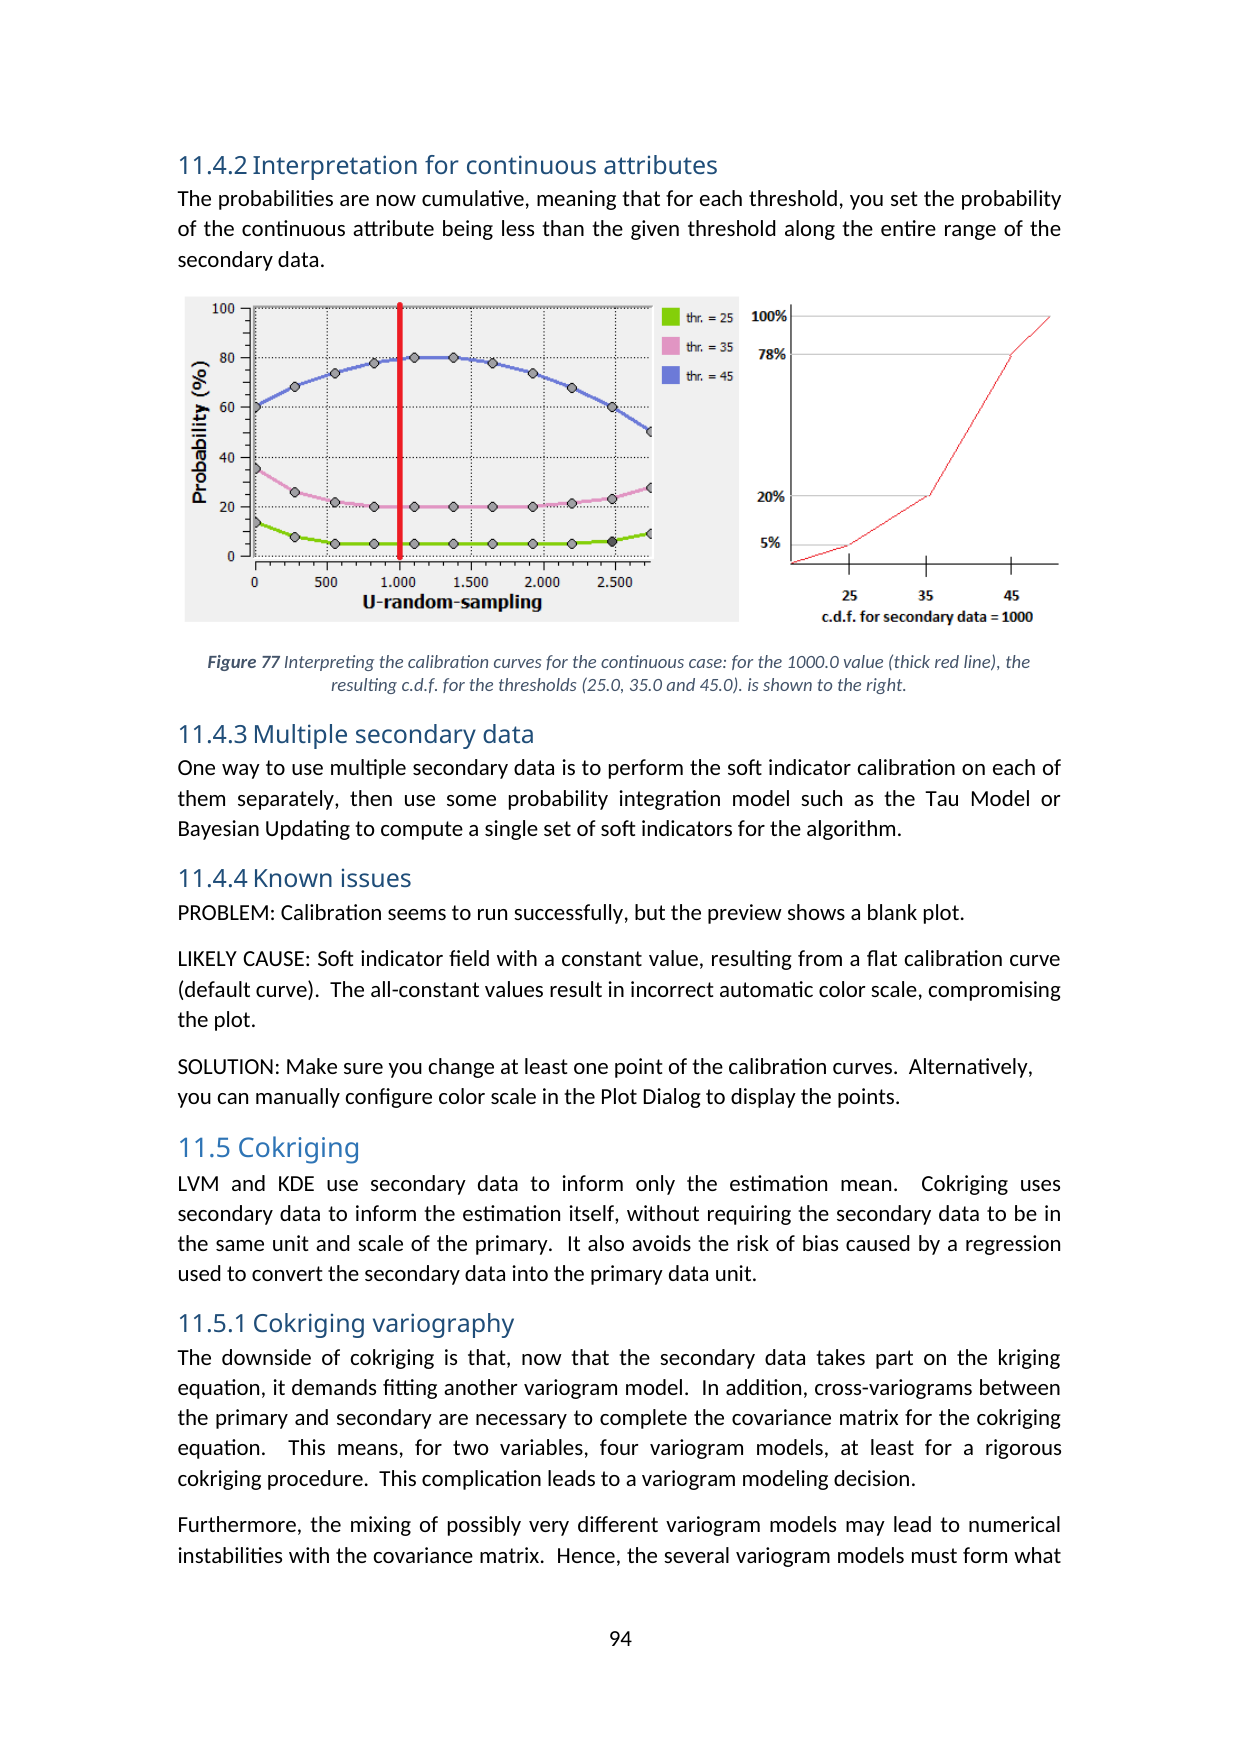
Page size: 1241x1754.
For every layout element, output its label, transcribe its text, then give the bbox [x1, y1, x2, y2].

text LVM and KDE use secondary data to inform only the estimation mean. Cokriging uses secondary data to inform the estimation itself, without requiring the secondary data to be in the same unit and scale of the primary. It also avoids the risk of bias caused by a regression used to convert the secondary data into the primary data unit. [177, 1169, 1063, 1287]
text LIKELY CAUSE: Soft indicator field with a constant value, resulting from a flat calibration curve (default curve). The all-constant values result in incorrect automatic color scale, compromising the plot. [177, 944, 1063, 1033]
subtitle Cokriging [177, 1129, 1063, 1166]
text PROBLEM: Calibration seems to run successfully, but the preview shows a blank plot. [177, 898, 1063, 926]
text The probabilities are now cumulative, meaning that for each threshold, you set the probability of the continuous attribute being less than the given threshold along the entire range of the secondary data. [177, 184, 1063, 273]
subtitle Known issues [177, 861, 1063, 895]
text The downside of cokriging is that, now that the secondary data takes part on the kriging equation, it demands fitting another variogram model. In addition, cross-variograms between the primary and secondary are necessary to complete the covariance matrix for the cokriging equation. This means, for two variables, four variogram models, at least for a rigorous cokriging procedure. This complication leads to a variogram modeling decision. [177, 1343, 1063, 1492]
subtitle Cokriging variography [177, 1306, 1063, 1340]
picture [177, 291, 1062, 632]
text One way to use multiple secondary data is to perform the soft indicator calibration on each of them separately, then use some probability integration model such as the Tau Model or Bayesian Updating to compute a single set of soft indicators for the algorithm. [177, 753, 1063, 842]
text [177, 1511, 1063, 1569]
subtitle Interpretation for continuous attributes [177, 148, 1063, 182]
text Figure 77 Interpreting the calibration curves for the continuous case: for the 1000.0 value (thick red line), the resulting c.d.f. for the thresholds (25.0, 35.0 and 45.0). is shown to the right. [177, 650, 1063, 696]
text SOLUTION: Make sure you change at least one point of the calibration curves. Alternatively, you can manually configure color scale in the Plot Dialog to display the points. [177, 1052, 1063, 1110]
subtitle Multiple secondary data [177, 717, 1063, 751]
